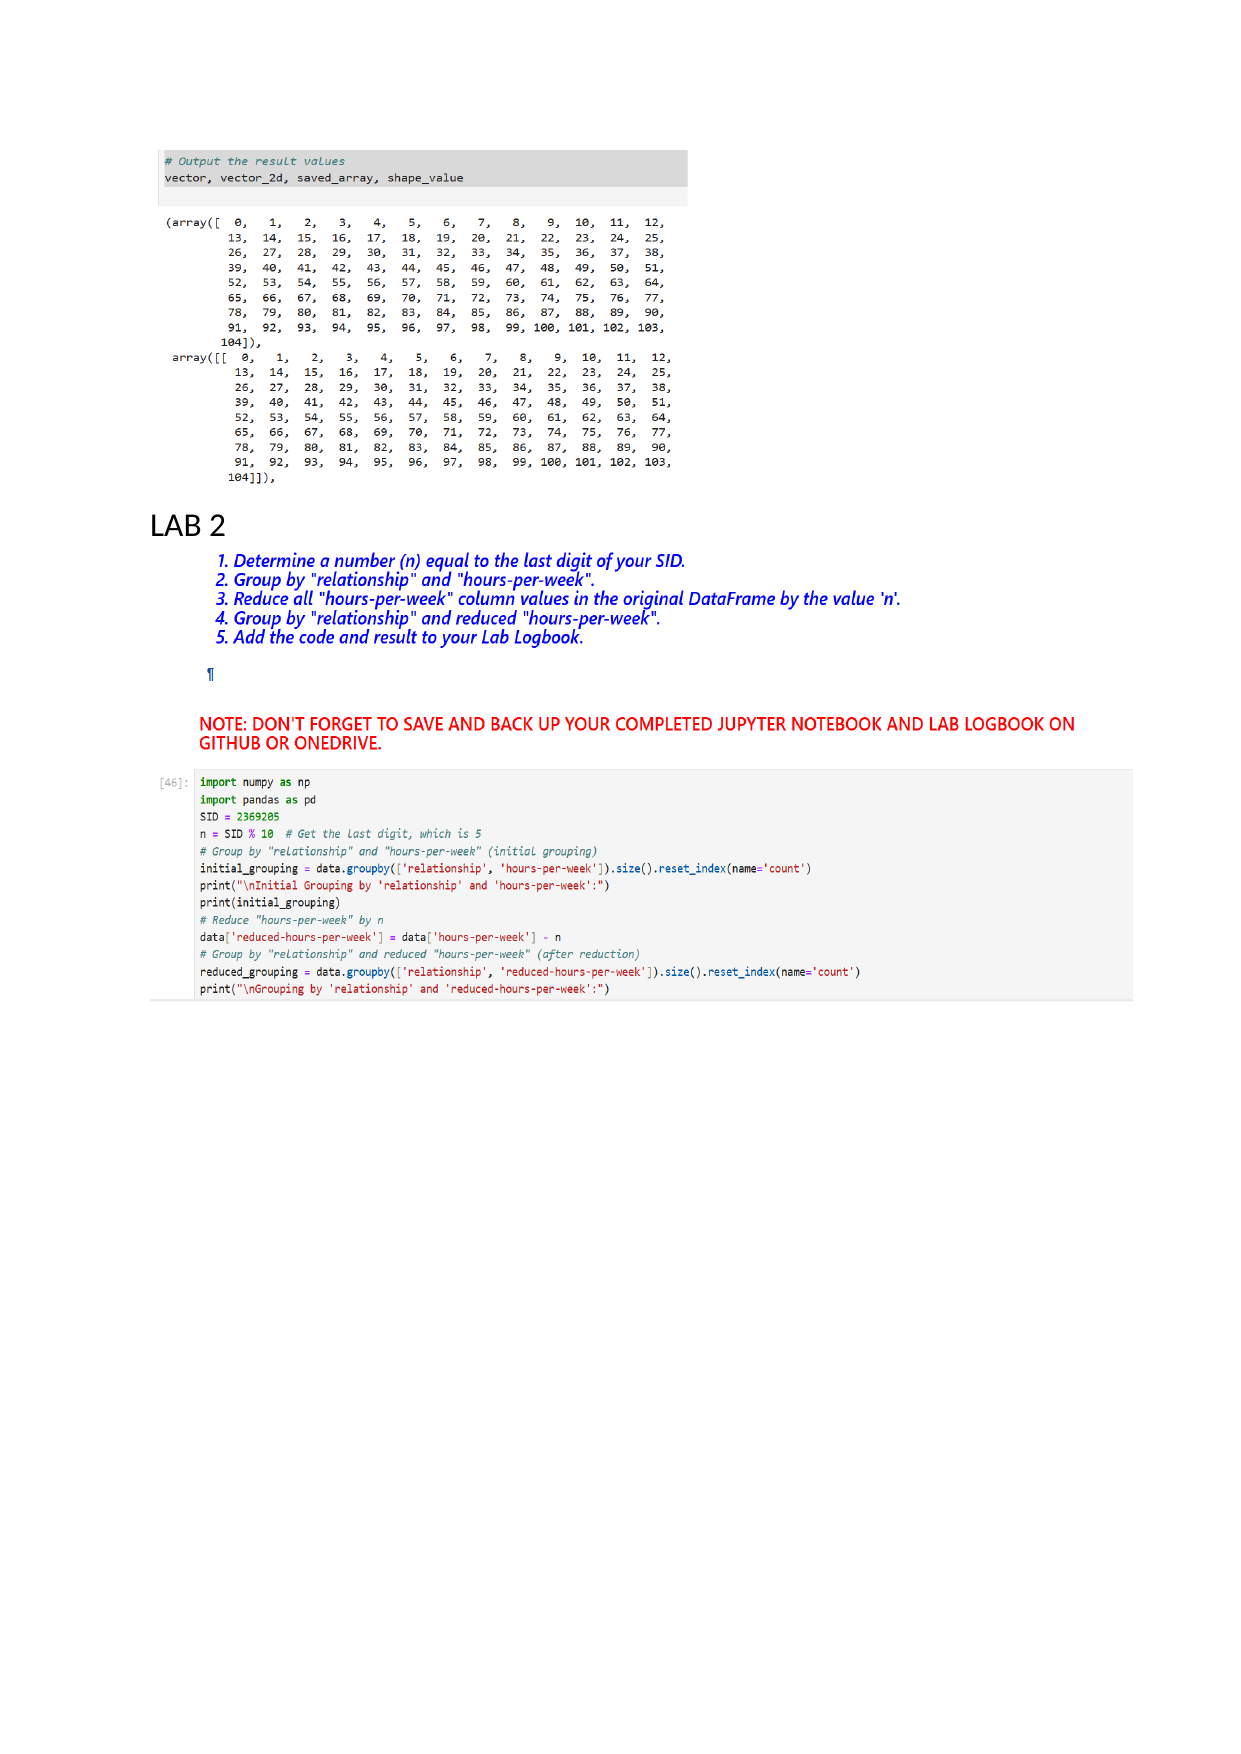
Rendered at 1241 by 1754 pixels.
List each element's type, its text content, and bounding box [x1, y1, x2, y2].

picture [150, 546, 1133, 1002]
picture [150, 150, 688, 486]
text LAB 2 [150, 504, 1090, 546]
